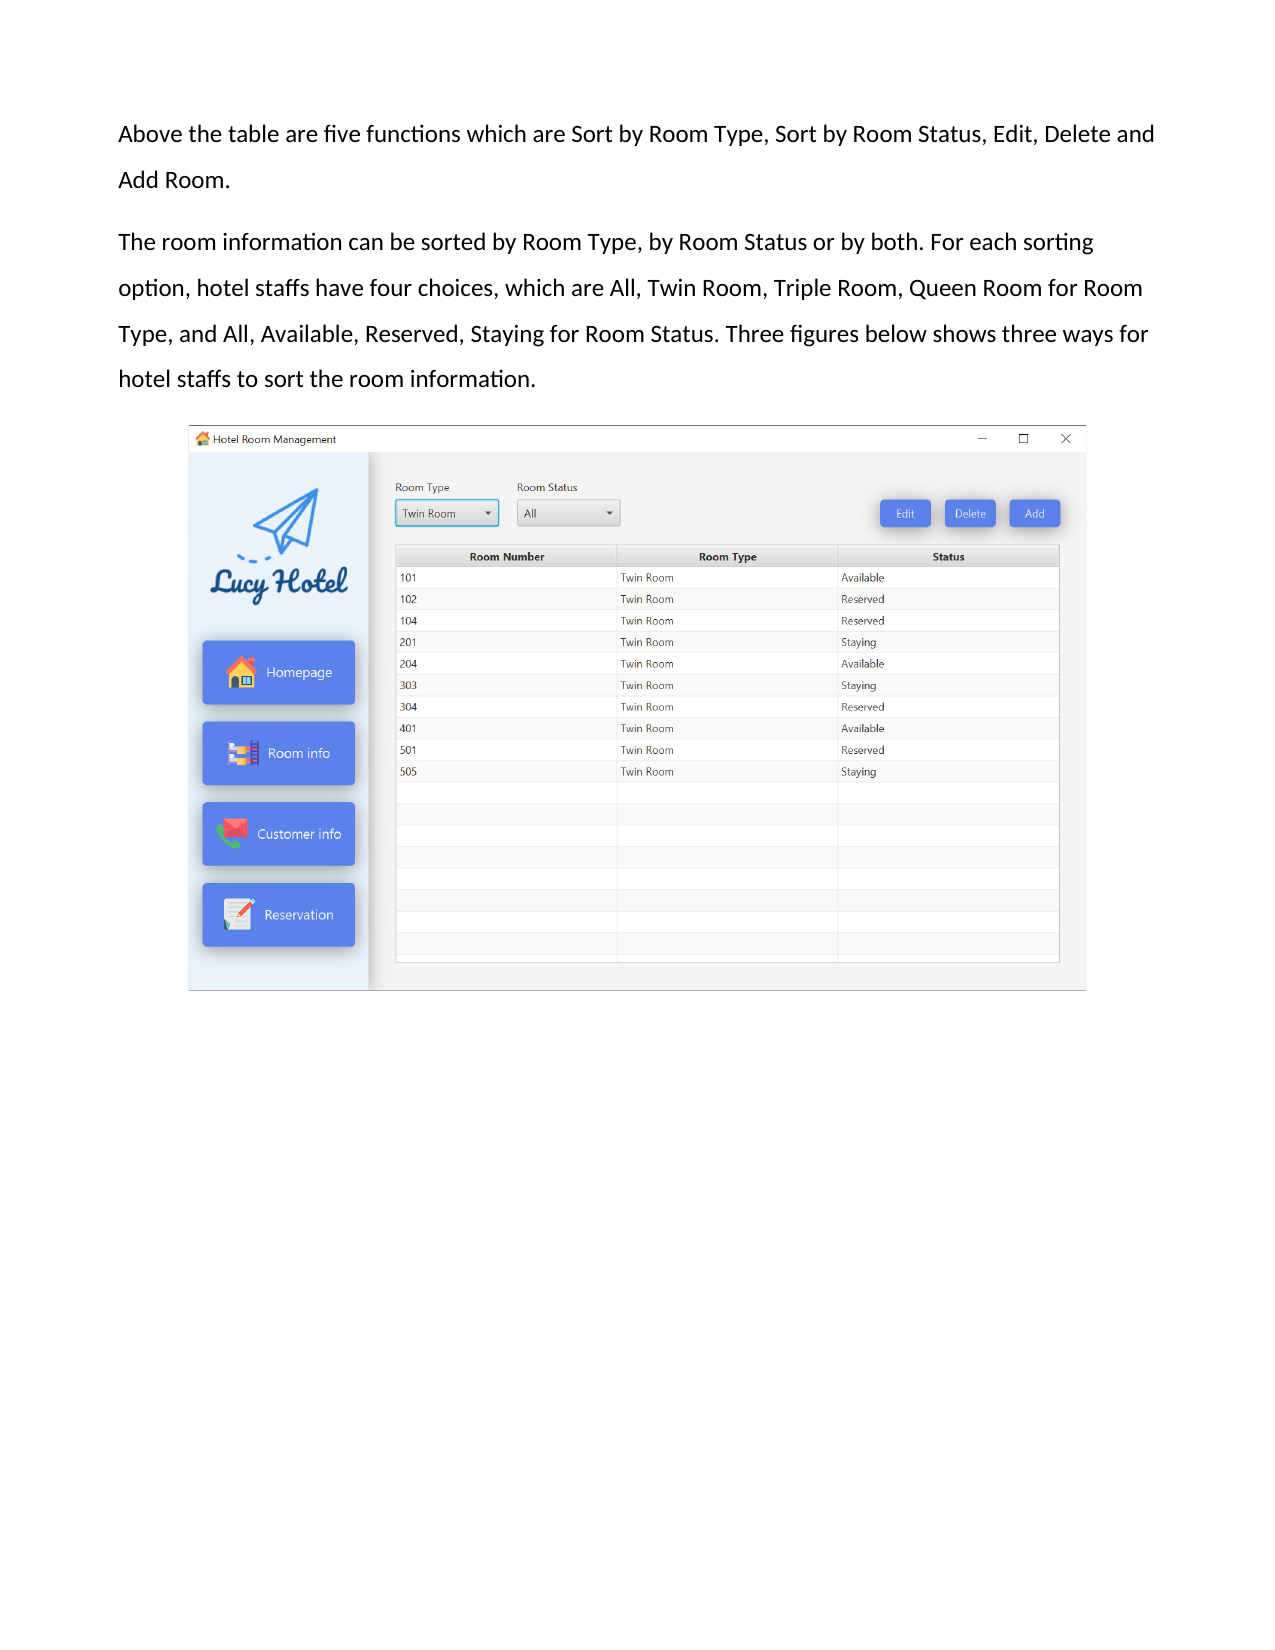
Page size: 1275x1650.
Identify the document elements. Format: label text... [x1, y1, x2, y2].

text Above the table are five functions which are Sort by Room Type, Sort by Room Status, Edit, Delete and Add Room. [118, 118, 1157, 194]
picture [188, 425, 1087, 991]
text The room information can be sorted by Room Type, by Room Status or by both. For each sorting option, hotel staffs have four choices, which are All, Twin Room, Triple Room, Queen Room for Room Type, and All, Available, Reserved, Staying for Room Status. Three figures below shows three ways for hotel staffs to sort the room information. [118, 226, 1157, 394]
